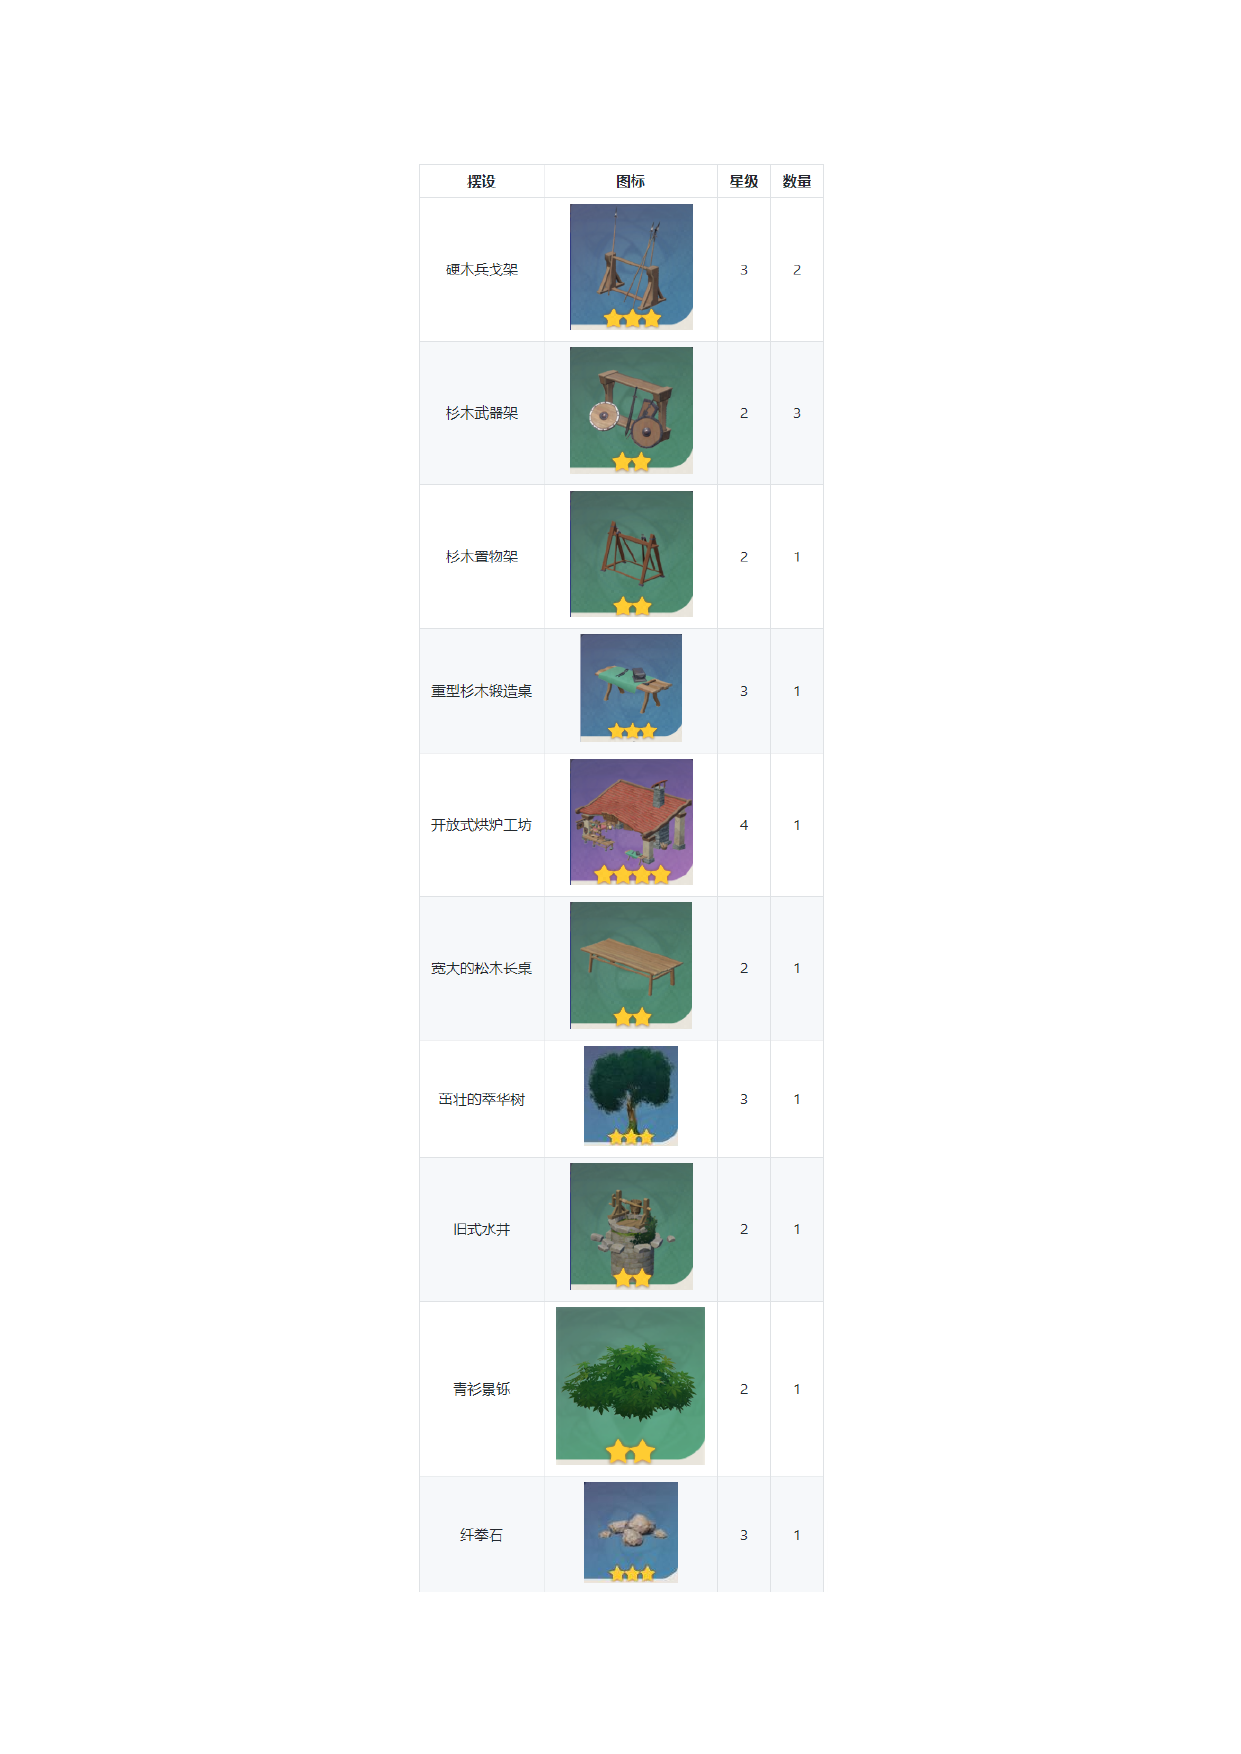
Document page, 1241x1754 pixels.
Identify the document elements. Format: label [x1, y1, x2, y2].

picture [412, 162, 828, 1592]
